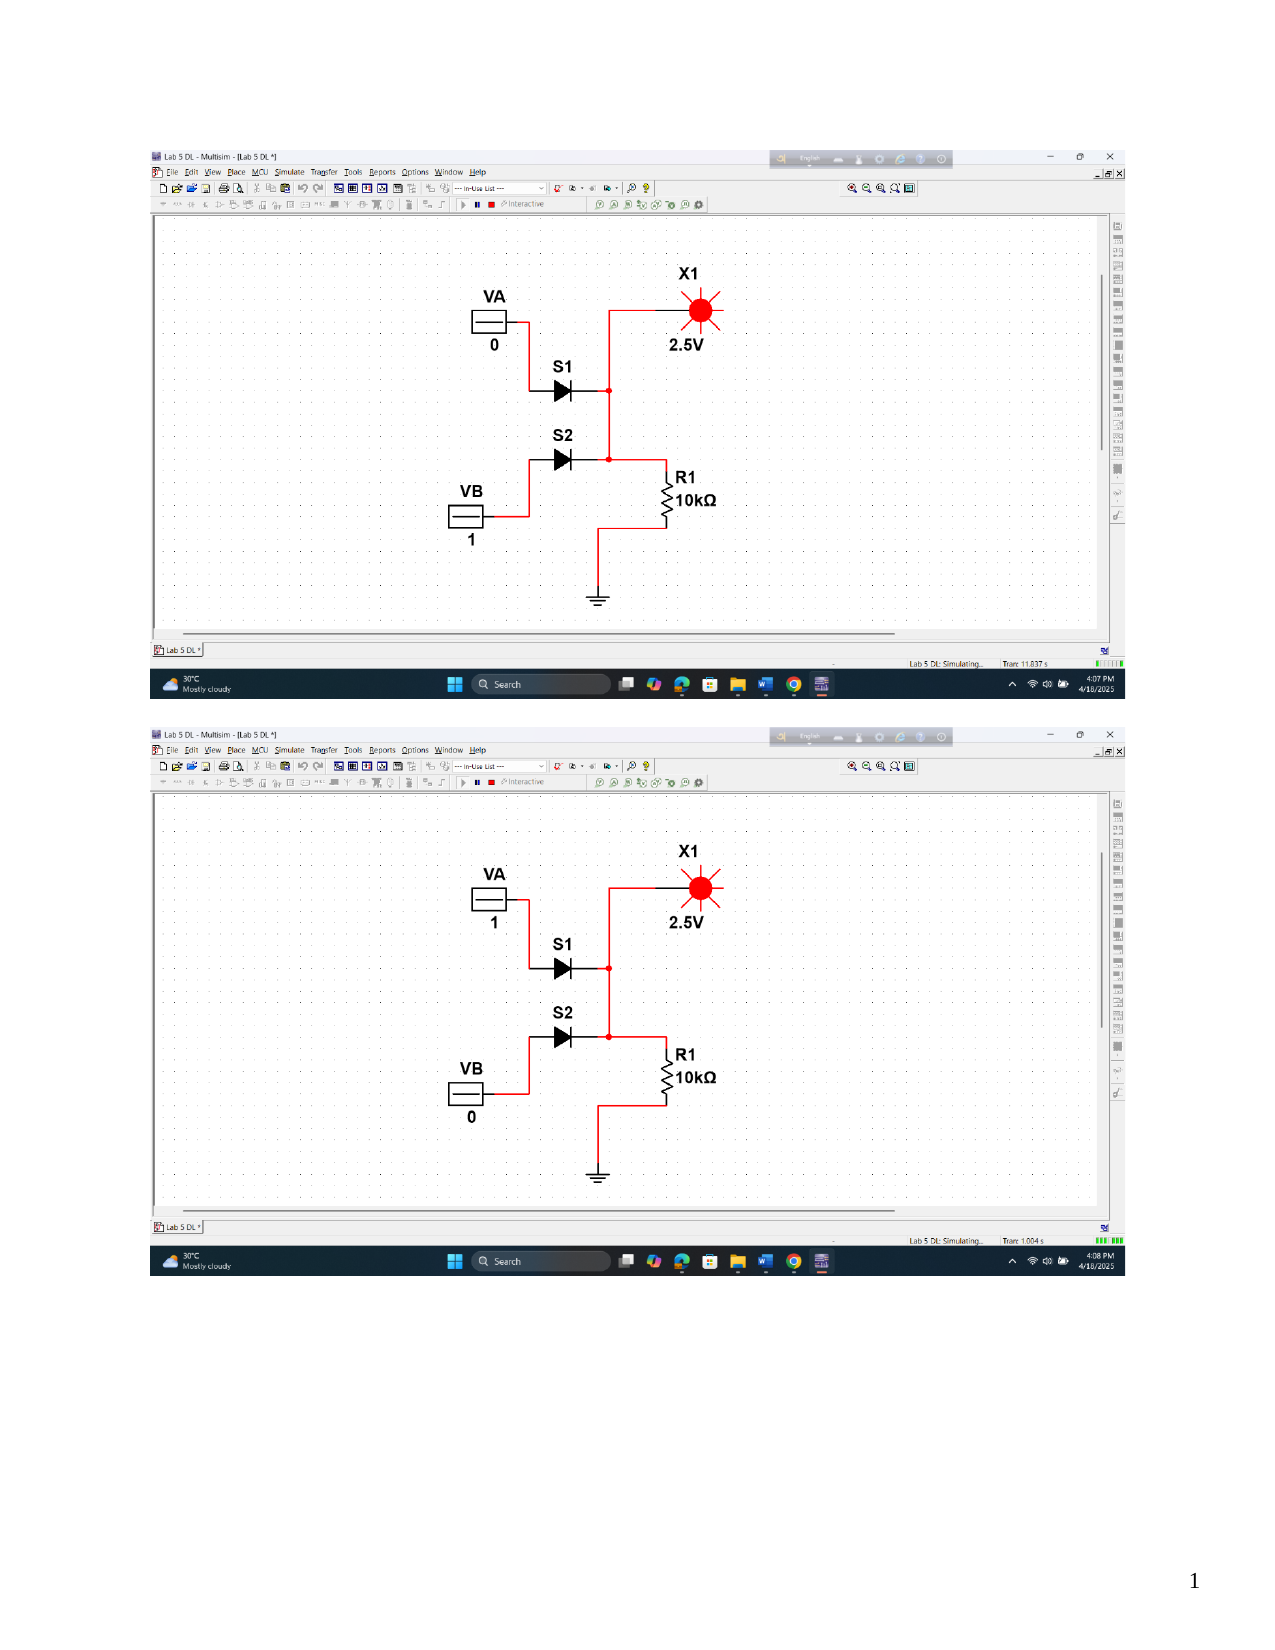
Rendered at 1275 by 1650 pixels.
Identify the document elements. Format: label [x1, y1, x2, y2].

picture [150, 150, 1125, 699]
picture [150, 727, 1125, 1276]
